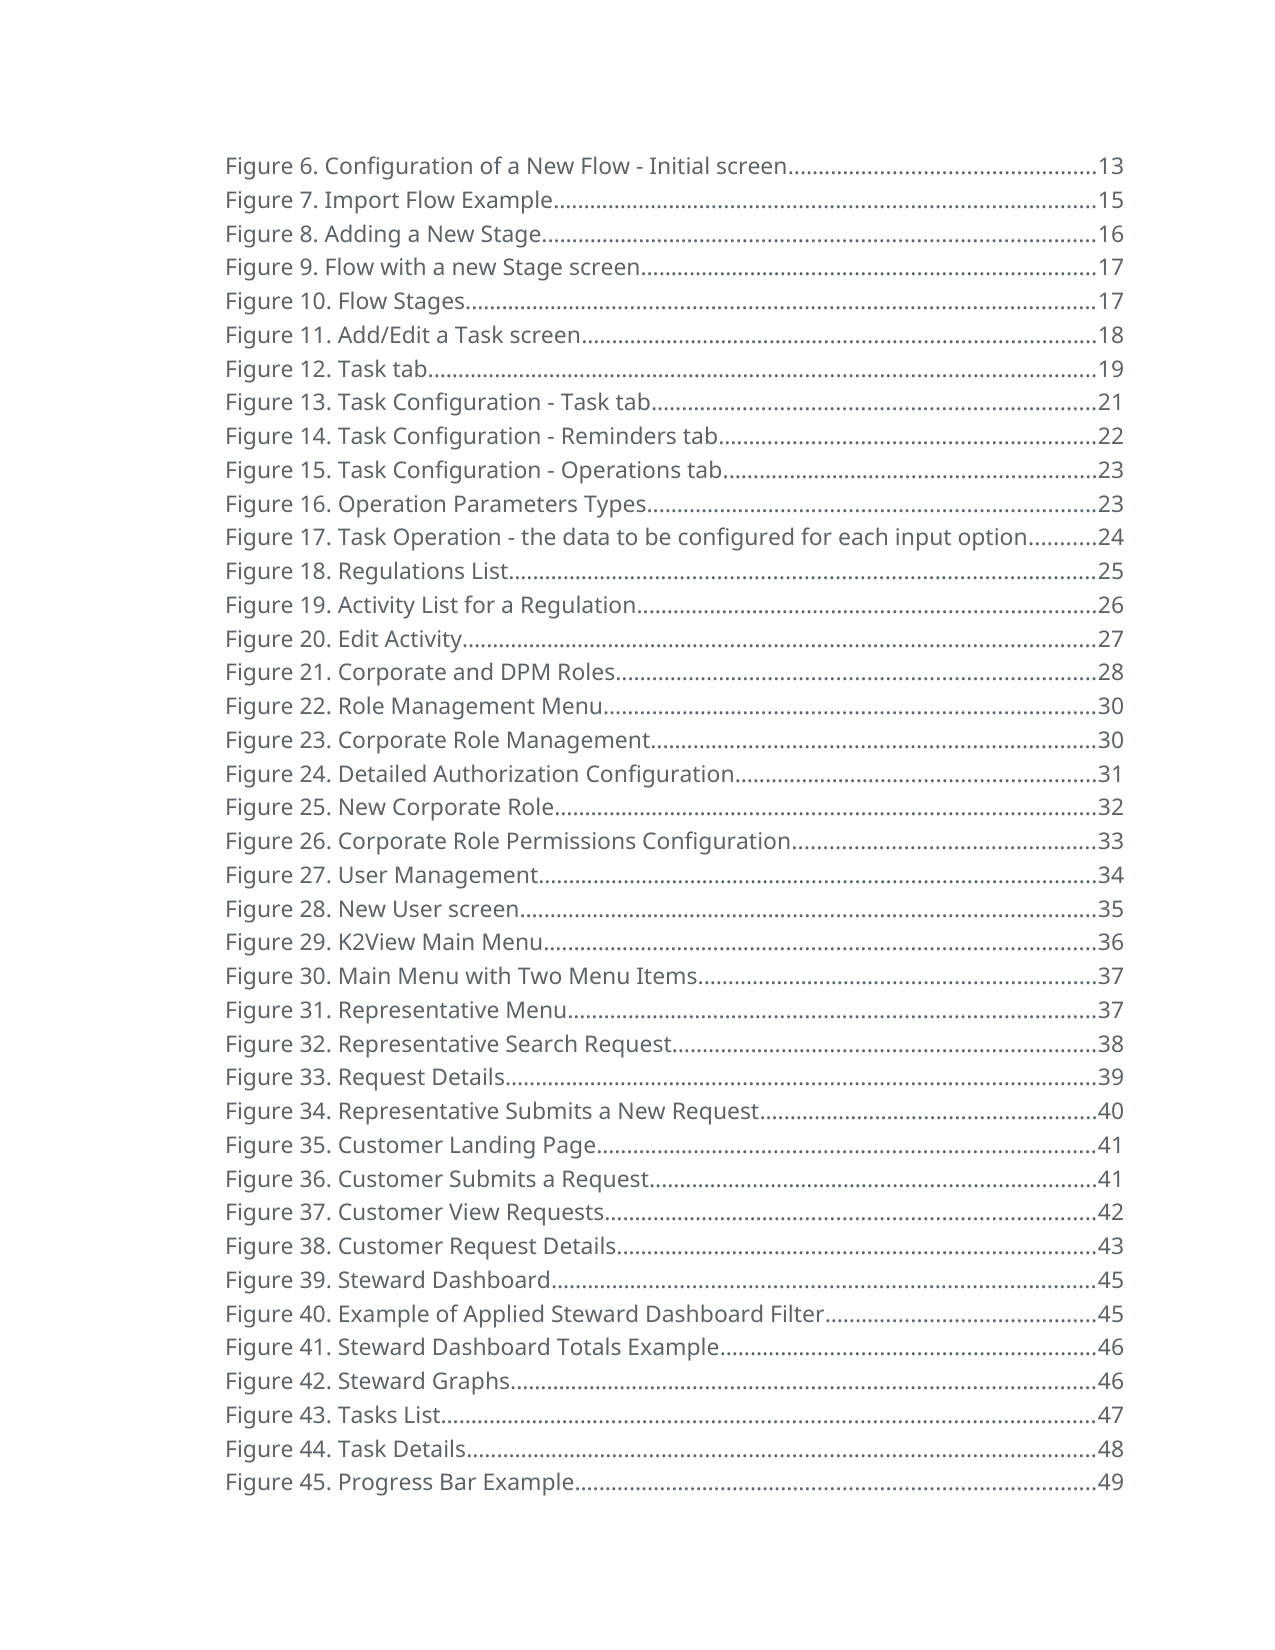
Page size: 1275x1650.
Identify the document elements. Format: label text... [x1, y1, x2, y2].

text Figure 40. Example of Applied Steward Dashboard Filter 45 [225, 1297, 1125, 1329]
text Figure 36. Customer Submits a Request 41 [225, 1162, 1125, 1194]
text Figure 15. Task Configuration - Operations tab 23 [225, 454, 1125, 485]
text Figure 25. New Corporate Role 32 [225, 791, 1125, 822]
text Figure 29. K2View Main Menu 36 [225, 926, 1125, 957]
text Figure 45. Progress Bar Example 49 [225, 1466, 1125, 1497]
text Figure 8. Adding a New Stage 16 [225, 217, 1125, 249]
text Figure 41. Steward Dashboard Totals Example 46 [225, 1331, 1125, 1362]
text Figure 43. Tasks List 47 [225, 1399, 1125, 1430]
text Figure 35. Customer Landing Page 41 [225, 1129, 1125, 1160]
text Figure 20. Edit Activity 27 [225, 622, 1125, 654]
text Figure 22. Role Management Menu 30 [225, 690, 1125, 721]
text Figure 11. Add/Edit a Task screen 18 [225, 319, 1125, 350]
text Figure 16. Operation Parameters Types 23 [225, 487, 1125, 519]
text Figure 39. Steward Dashboard 45 [225, 1264, 1125, 1295]
text Figure 7. Import Flow Example 15 [225, 184, 1125, 215]
text Figure 38. Customer Request Details 43 [225, 1230, 1125, 1261]
text Figure 30. Main Menu with Two Menu Items 37 [225, 960, 1125, 991]
text Figure 44. Task Details 48 [225, 1432, 1125, 1464]
text Figure 14. Task Configuration - Reminders tab 22 [225, 420, 1125, 451]
text Figure 26. Corporate Role Permissions Configuration 33 [225, 825, 1125, 856]
text Figure 31. Representative Menu 37 [225, 994, 1125, 1025]
text Figure 18. Regulations List 25 [225, 555, 1125, 586]
text Figure 23. Corporate Role Management 30 [225, 724, 1125, 755]
text Figure 12. Task tab 19 [225, 352, 1125, 384]
text Figure 32. Representative Search Request 38 [225, 1027, 1125, 1059]
text Figure 17. Task Operation - the data to be configured for each input option 24 [225, 521, 1125, 552]
text Figure 24. Detailed Authorization Configuration 31 [225, 757, 1125, 789]
text Figure 9. Flow with a new Stage screen 17 [225, 251, 1125, 282]
text Figure 19. Activity List for a Regulation 26 [225, 589, 1125, 620]
text Figure 34. Representative Submits a New Request 40 [225, 1095, 1125, 1126]
text Figure 21. Corporate and DPM Roles 28 [225, 656, 1125, 687]
text Figure 28. New User screen 35 [225, 892, 1125, 924]
text Figure 27. User Management 34 [225, 859, 1125, 890]
text Figure 13. Task Configuration - Task tab 21 [225, 386, 1125, 417]
text Figure 33. Request Details 39 [225, 1061, 1125, 1092]
text Figure 6. Configuration of a New Flow - Initial screen 13 [225, 150, 1125, 181]
text Figure 42. Steward Graphs 46 [225, 1365, 1125, 1396]
text Figure 37. Customer View Requests 42 [225, 1196, 1125, 1227]
text Figure 10. Flow Stages 17 [225, 285, 1125, 316]
